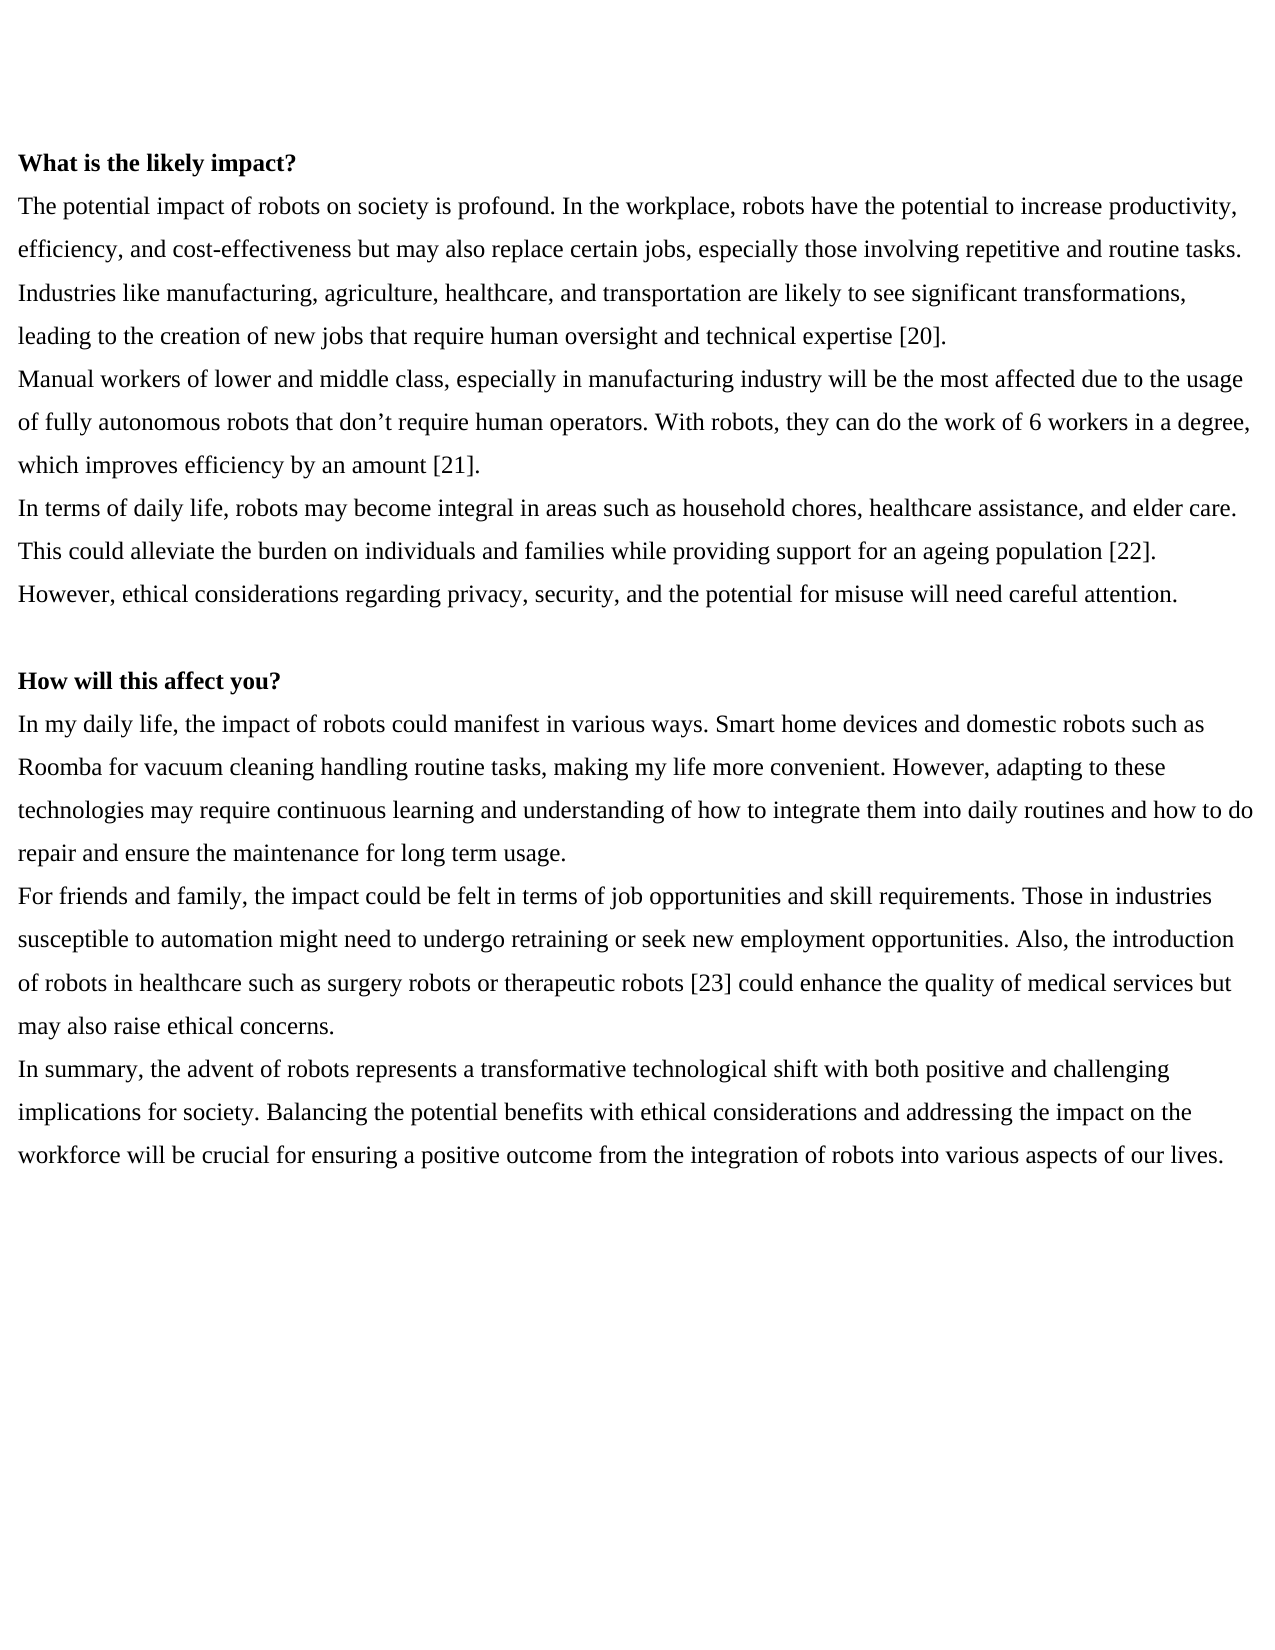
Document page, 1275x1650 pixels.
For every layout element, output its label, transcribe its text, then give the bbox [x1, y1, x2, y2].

text In my daily life, the impact of robots could manifest in various ways. Smart home devices and domestic robots such as Roomba for vacuum cleaning handling routine tasks, making my life more convenient. However, adapting to these technologies may require continuous learning and understanding of how to integrate them into daily routines and how to do repair and ensure the maintenance for long term usage. [18, 709, 1257, 867]
text In terms of daily life, robots may become integral in areas such as household chores, healthcare assistance, and elder care. This could alleviate the burden on individuals and families while providing support for an ageing population [22]. However, ethical considerations regarding privacy, security, and the potential for misuse will need careful attention. [18, 493, 1257, 608]
text Manual workers of lower and middle class, especially in manufacturing industry will be the most affected due to the usage of fully autonomous robots that don’t require human operators. With robots, they can do the work of 6 workers in a degree, which improves efficiency by an amount [21]. [18, 364, 1257, 479]
text How will this affect you? [18, 666, 1257, 694]
text The potential impact of robots on society is profound. In the workplace, robots have the potential to increase productivity, efficiency, and cost-effectiveness but may also replace certain jobs, especially those involving repetitive and routine tasks. Industries like manufacturing, agriculture, healthcare, and transportation are likely to see significant transformations, leading to the creation of new jobs that require human oversight and technical expertise [20]. [18, 191, 1257, 349]
text In summary, the advent of robots represents a transformative technological shift with both positive and challenging implications for society. Balancing the potential benefits with ethical considerations and addressing the impact on the workforce will be crucial for ensuring a positive outcome from the integration of robots into various aspects of our lives. [18, 1054, 1257, 1169]
text For friends and family, the impact could be felt in terms of job opportunities and skill requirements. Those in industries susceptible to automation might need to undergo retraining or seek new employment opportunities. Also, the introduction of robots in healthcare such as surgery robots or therapeutic robots [23] could enhance the quality of medical services but may also raise ethical concerns. [18, 881, 1257, 1039]
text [18, 105, 1257, 177]
